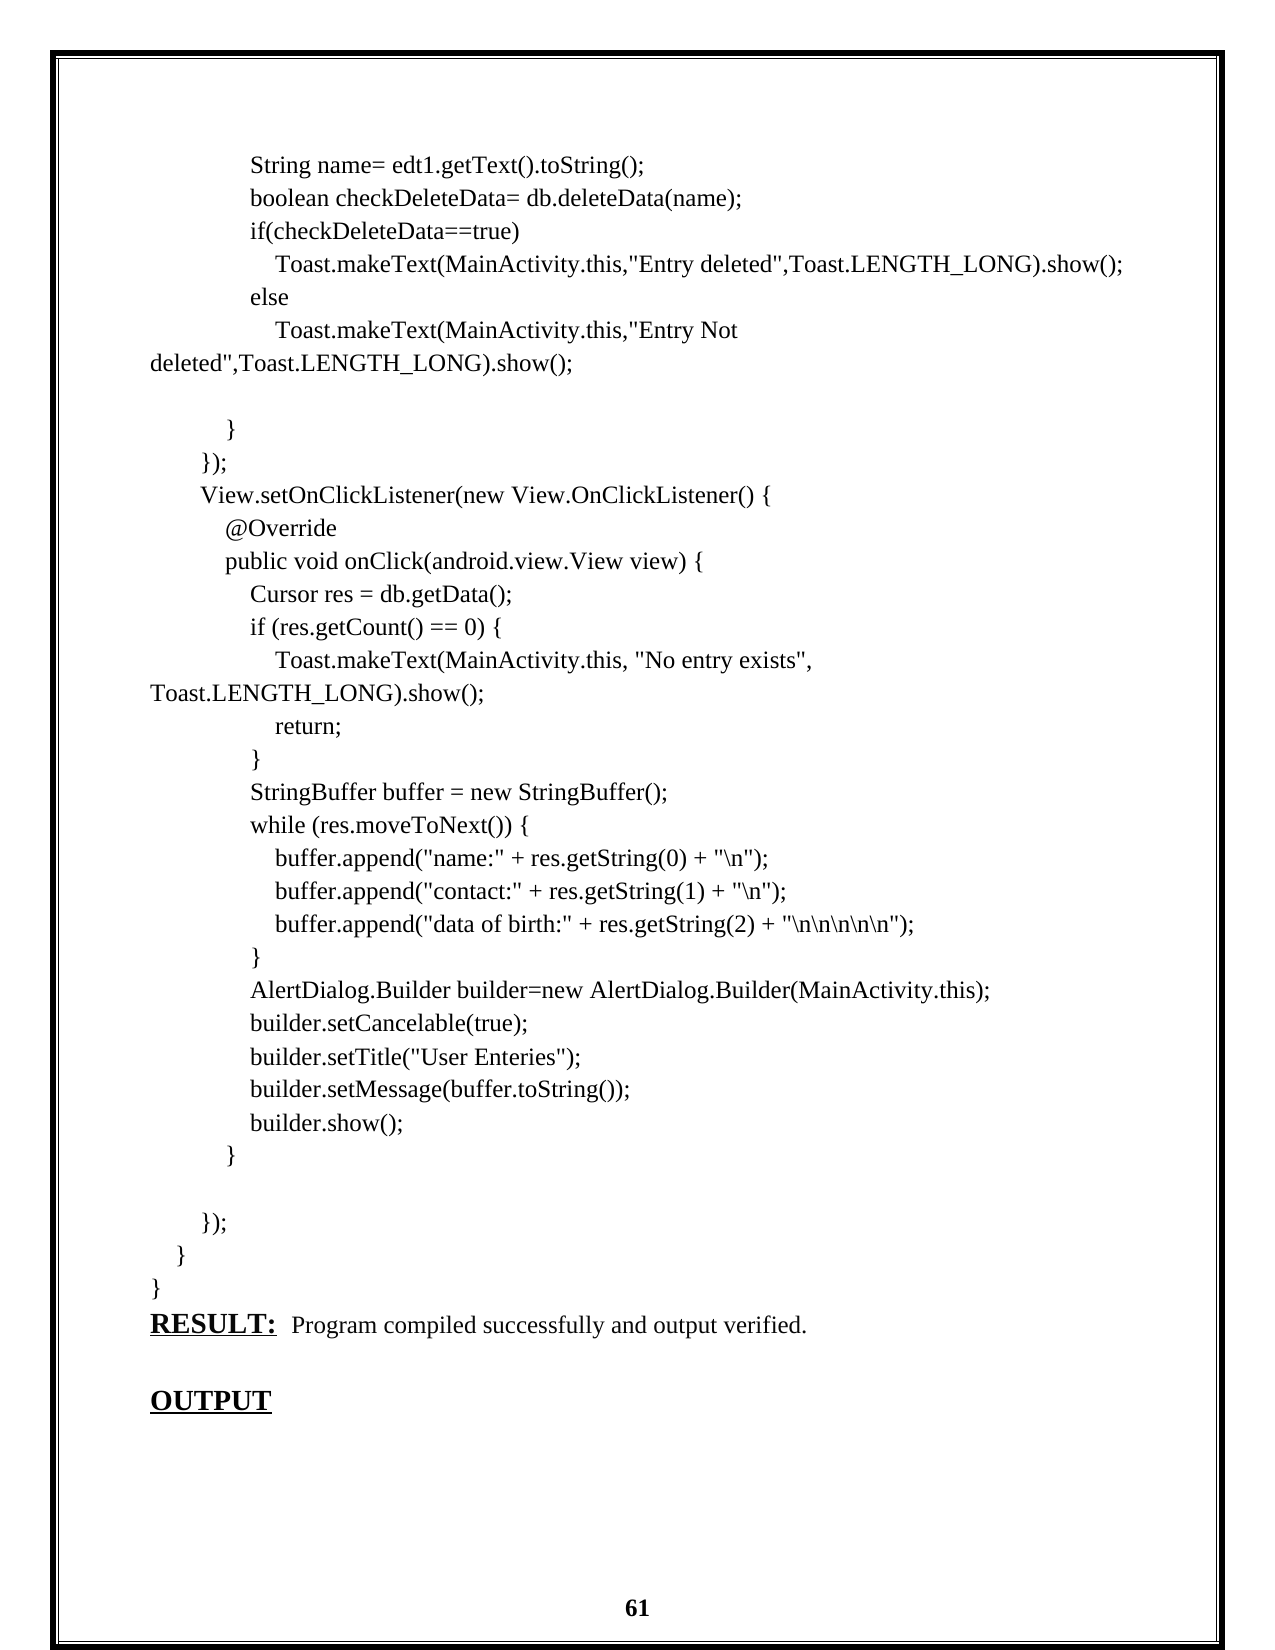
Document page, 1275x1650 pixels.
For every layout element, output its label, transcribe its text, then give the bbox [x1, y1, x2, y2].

text builder.setCancelable(true); [150, 1008, 1125, 1037]
text Toast.makeText(MainActivity.this,"Entry deleted",Toast.LENGTH_LONG).show(); [150, 249, 1125, 278]
text builder.show(); [150, 1108, 1125, 1136]
text public void onClick(android.view.View view) { [150, 546, 1125, 575]
text OUTPUT [150, 1383, 1125, 1416]
text buffer.append("contact:" + res.getString(1) + "\n"); [150, 876, 1125, 905]
text buffer.append("name:" + res.getString(0) + "\n"); [150, 843, 1125, 872]
text if(checkDeleteData==true) [150, 216, 1125, 245]
text while (res.moveToNext()) { [150, 810, 1125, 839]
text }); [150, 447, 1125, 476]
text } [150, 1240, 1125, 1268]
text } [150, 1141, 1125, 1169]
text RESULT: Program compiled successfully and output verified. [150, 1306, 1125, 1339]
text } [150, 414, 1125, 443]
text }); [150, 1207, 1125, 1235]
text AlertDialog.Builder builder=new AlertDialog.Builder(MainActivity.this); [150, 976, 1125, 1004]
text builder.setTitle("User Enteries"); [150, 1042, 1125, 1070]
text } [150, 942, 1125, 971]
text else [150, 282, 1125, 311]
text Cursor res = db.getData(); [150, 579, 1125, 608]
text Toast.makeText(MainActivity.this,"Entry Not deleted",Toast.LENGTH_LONG).show(); [150, 315, 1125, 377]
text } [150, 744, 1125, 773]
text StringBuffer buffer = new StringBuffer(); [150, 777, 1125, 806]
text if (res.getCount() == 0) { [150, 612, 1125, 641]
text @Override [150, 513, 1125, 542]
text builder.setMessage(buffer.toString()); [150, 1074, 1125, 1103]
text } [150, 1273, 1125, 1301]
text Toast.makeText(MainActivity.this, "No entry exists", Toast.LENGTH_LONG).show(); [150, 645, 1125, 707]
text buffer.append("data of birth:" + res.getString(2) + "\n\n\n\n\n"); [150, 909, 1125, 938]
text return; [150, 711, 1125, 740]
text View.setOnClickListener(new View.OnClickListener() { [150, 480, 1125, 509]
text String name= edt1.getText().toString(); [150, 150, 1125, 179]
text boolean checkDeleteData= db.deleteData(name); [150, 183, 1125, 212]
